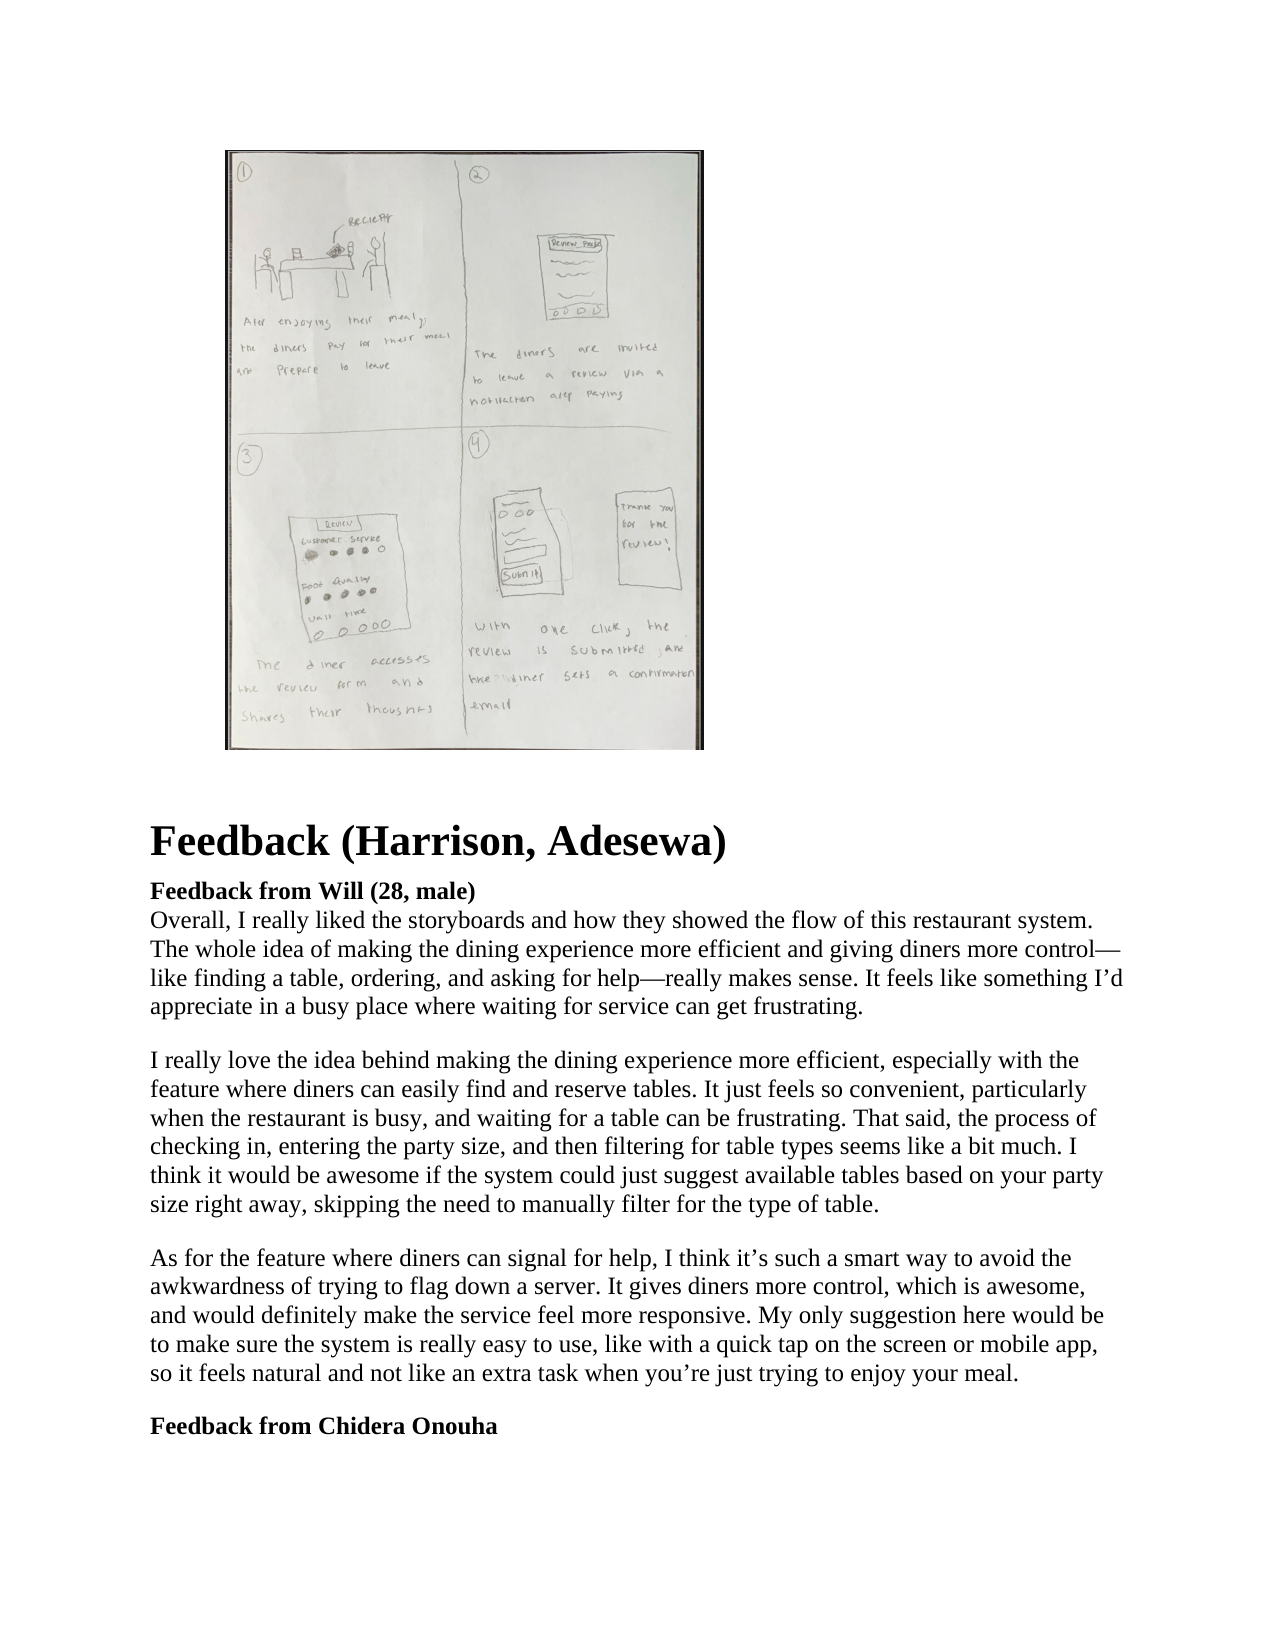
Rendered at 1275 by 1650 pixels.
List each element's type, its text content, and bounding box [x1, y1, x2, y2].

text Feedback from Chidera Onouha [150, 1411, 1125, 1440]
text Feedback from Will (28, male) [150, 876, 1125, 905]
picture [225, 150, 704, 750]
text As for the feature where diners can signal for help, I think it’s such a smart way to avoid the awkwardness of trying to flag down a server. It gives diners more control, which is awesome, and would definitely make the service feel more responsive. My only suggestion here would be to make sure the system is really easy to use, like with a quick tap on the screen or mobile app, so it feels natural and not like an extra task when you’re just trying to enjoy your meal. [150, 1243, 1125, 1386]
text Overall, I really liked the storyboards and how they showed the flow of this restaurant system. The whole idea of making the dining experience more efficient and giving diners more control—like finding a table, ordering, and asking for help—really makes sense. It feels like something I’d appreciate in a busy place where waiting for service can get frustrating. [150, 905, 1125, 1020]
text I really love the idea behind making the dining experience more efficient, especially with the feature where diners can easily find and reserve tables. It just feels so convenient, particularly when the restaurant is busy, and waiting for a table can be frustrating. That said, the process of checking in, entering the party size, and then filtering for table types seems like a bit much. I think it would be awesome if the system could just suggest available tables based on your party size right away, skipping the need to manually filter for the type of table. [150, 1045, 1125, 1218]
text Feedback (Harrison, Adesewa) [150, 815, 1125, 865]
